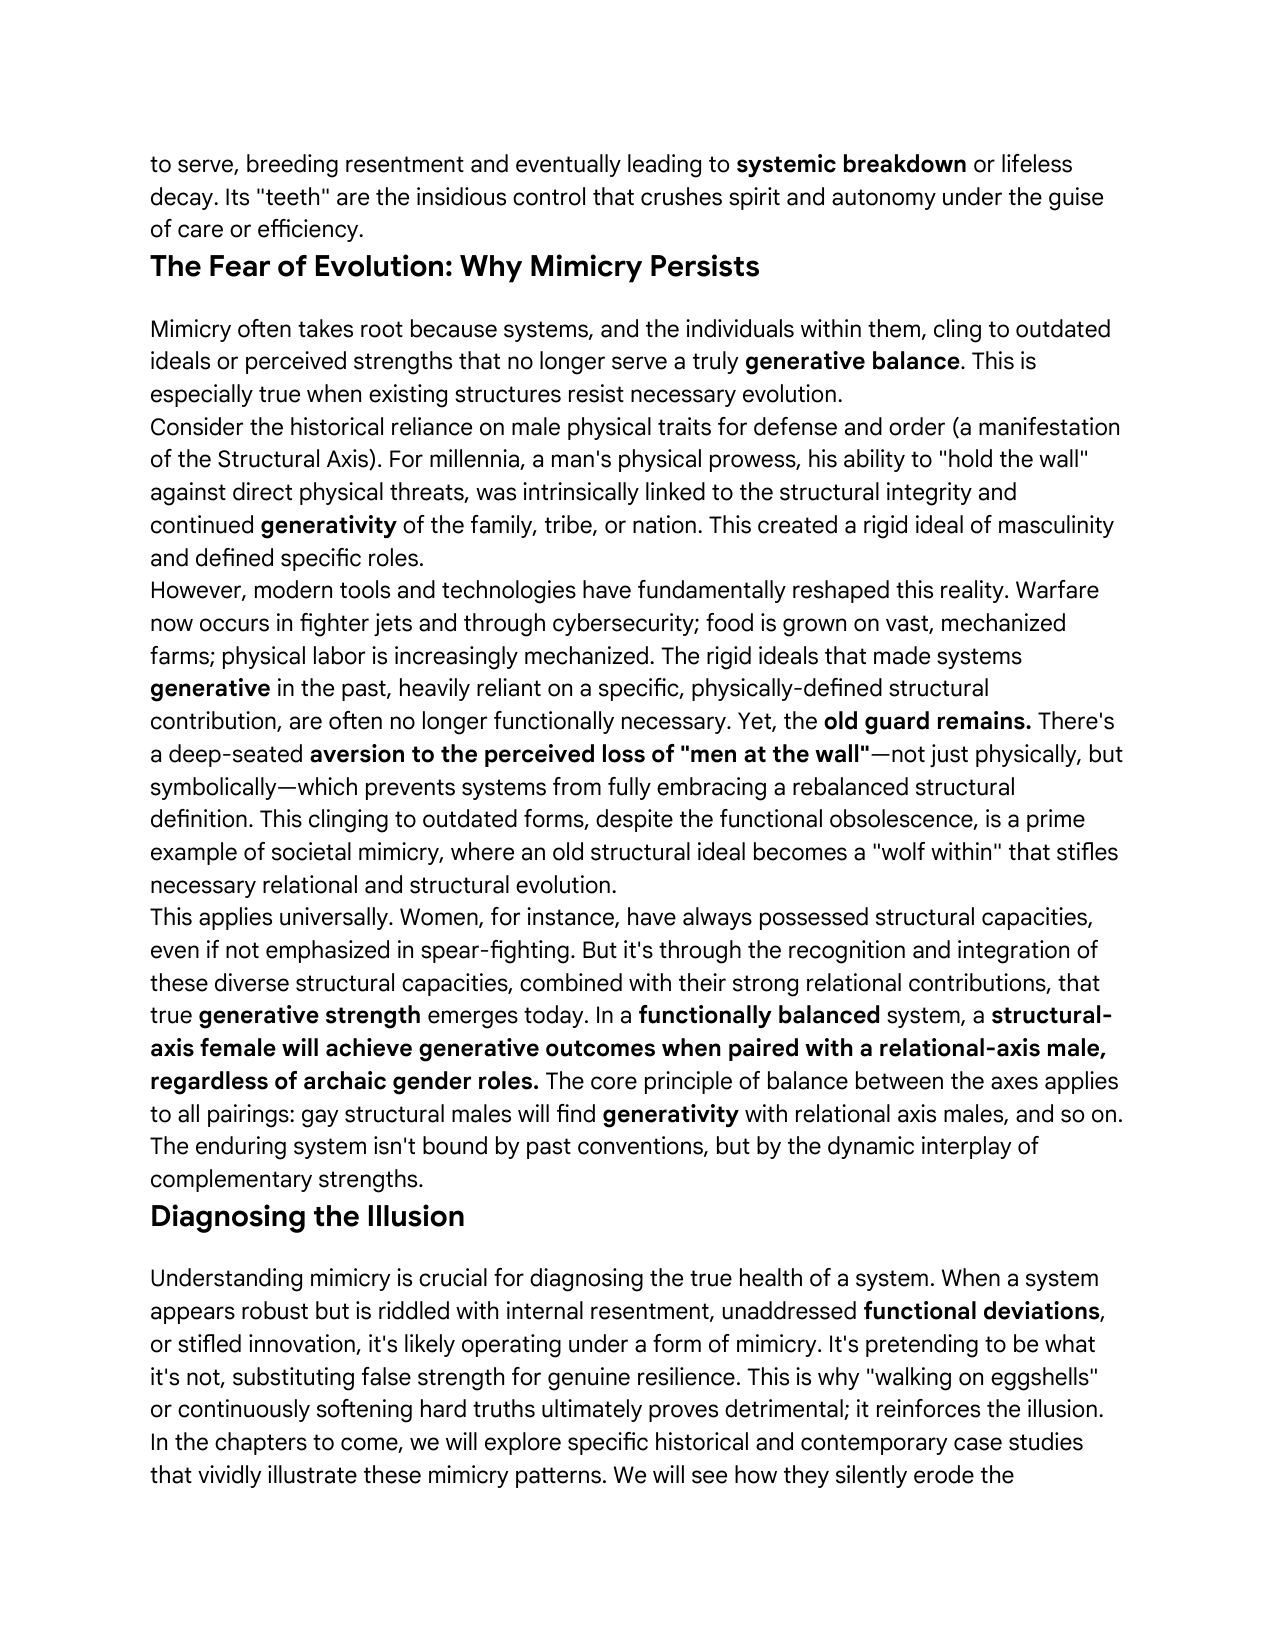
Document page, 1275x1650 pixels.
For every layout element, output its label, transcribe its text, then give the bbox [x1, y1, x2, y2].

text Understanding mimicry is crucial for diagnosing the true health of a system. When a system appears robust but is riddled with internal resentment, unaddressed functional deviations, or stifled innovation, it's likely operating under a form of mimicry. It's pretending to be what it's not, substituting false strength for genuine resilience. This is why "walking on eggshells" or continuously softening hard truths ultimately proves detrimental; it reinforces the illusion. [150, 1264, 1125, 1424]
subtitle Diagnosing the Illusion [150, 1198, 1125, 1234]
text However, modern tools and technologies have fundamentally reshaped this reality. Warfare now occurs in fighter jets and through cybersecurity; food is grown on vast, mechanized farms; physical labor is increasingly mechanized. The rigid ideals that made systems generative in the past, heavily reliant on a specific, physically-defined structural contribution, are often no longer functionally necessary. Yet, the old guard remains. There's a deep-seated aversion to the perceived loss of "men at the wall"—not just physically, but symbolically—which prevents systems from fully embracing a rebalanced structural definition. This clinging to outdated forms, despite the functional obsolescence, is a prime example of societal mimicry, where an old structural ideal becomes a "wolf within" that stifles necessary relational and structural evolution. [150, 576, 1125, 899]
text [150, 1428, 1125, 1489]
subtitle The Fear of Evolution: Why Mimicry Persists [150, 248, 1125, 285]
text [150, 150, 1125, 244]
text Mimicry often takes root because systems, and the individuals within them, cling to outdated ideals or perceived strengths that no longer serve a truly generative balance. This is especially true when existing structures resist necessary evolution. [150, 315, 1125, 409]
text Consider the historical reliance on male physical traits for defense and order (a manifestation of the Structural Axis). For millennia, a man's physical prowess, his ability to "hold the wall" against direct physical threats, was intrinsically linked to the structural integrity and continued generativity of the family, tribe, or nation. This created a rigid ideal of masculinity and defined specific roles. [150, 413, 1125, 572]
text This applies universally. Women, for instance, have always possessed structural capacities, even if not emphasized in spear-fighting. But it's through the recognition and integration of these diverse structural capacities, combined with their strong relational contributions, that true generative strength emerges today. In a functionally balanced system, a structural-axis female will achieve generative outcomes when paired with a relational-axis male, regardless of archaic gender roles. The core principle of balance between the axes applies to all pairings: gay structural males will find generativity with relational axis males, and so on. The enduring system isn't bound by past conventions, but by the dynamic interplay of complementary strengths. [150, 903, 1125, 1194]
